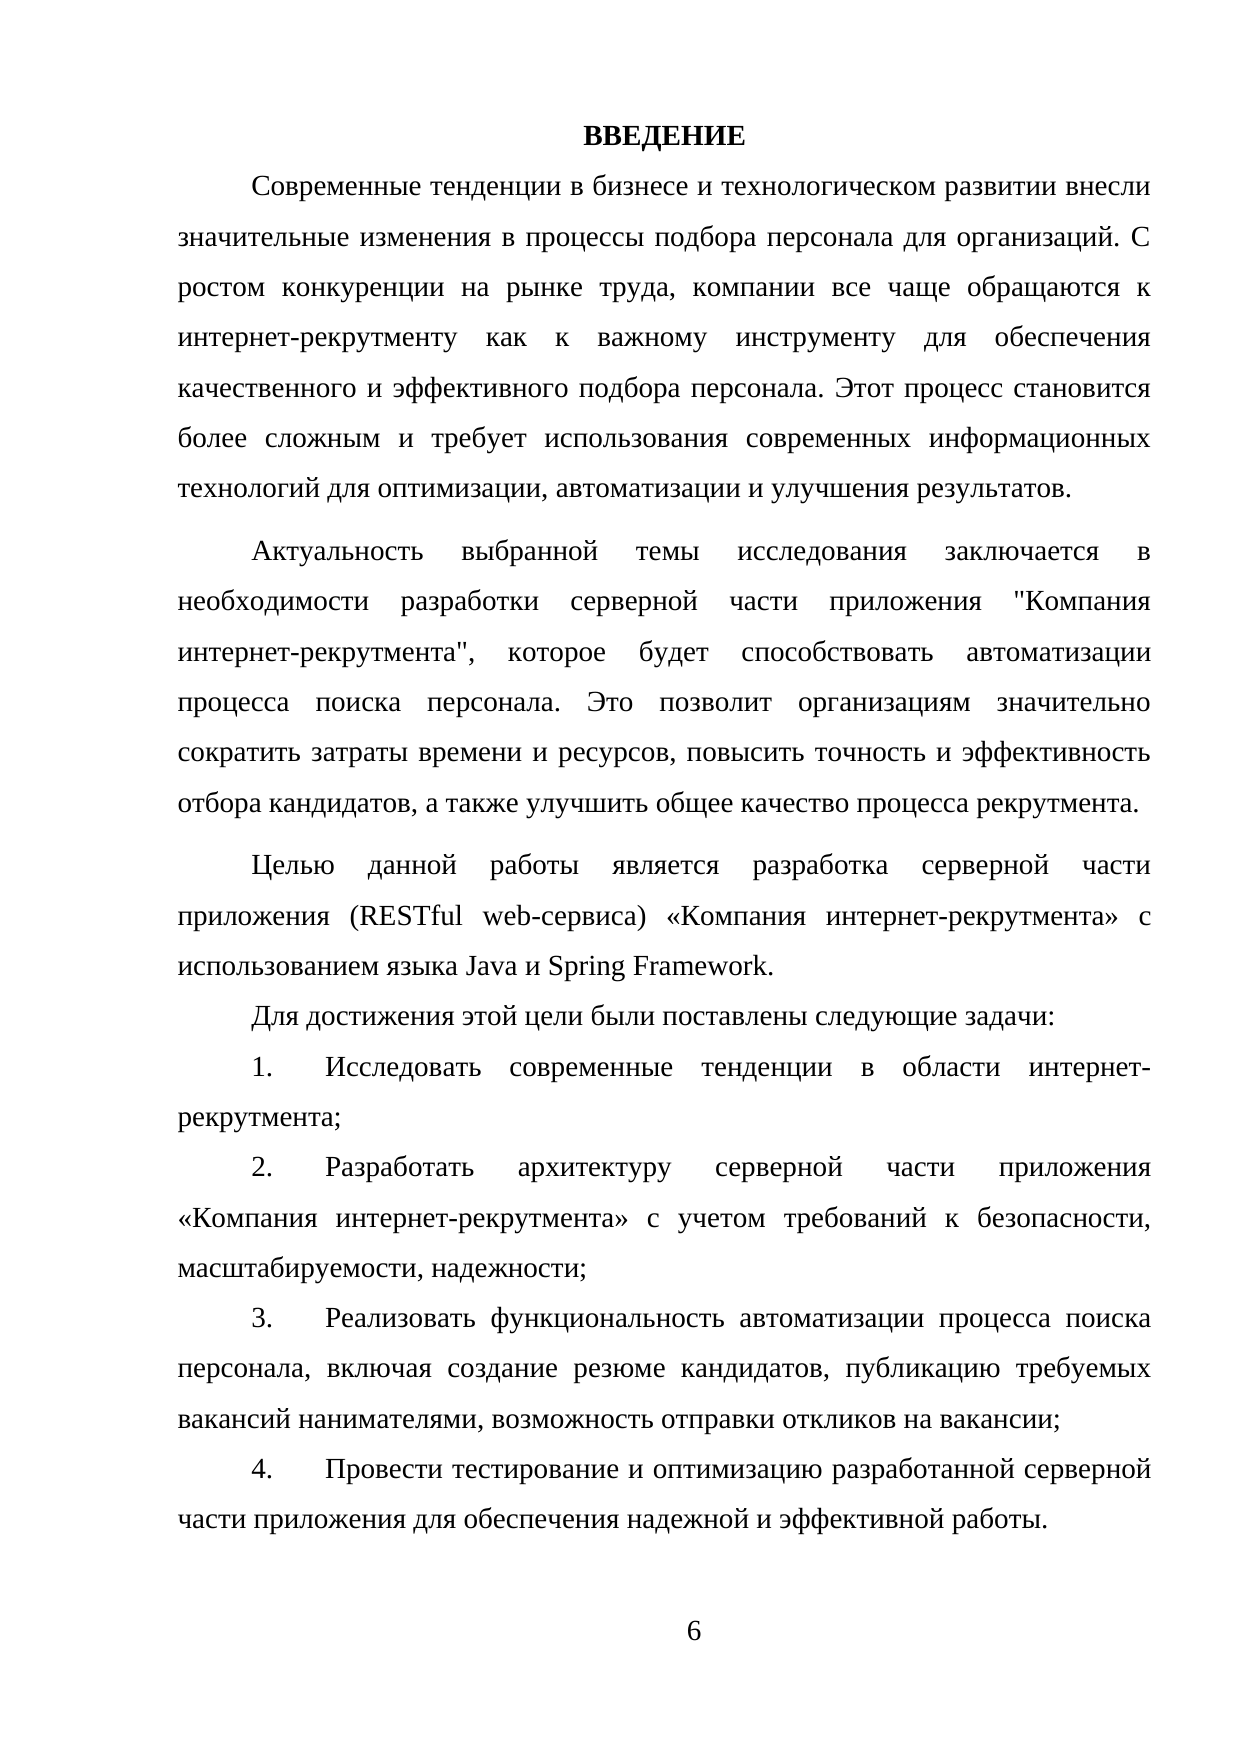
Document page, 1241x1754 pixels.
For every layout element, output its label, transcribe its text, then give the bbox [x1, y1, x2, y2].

list Реализовать функциональность автоматизации процесса поиска персонала, включая создание резюме кандидатов, публикацию требуемых вакансий нанимателями, возможность отправки откликов на вакансии; [177, 1300, 1152, 1434]
text Целью данной работы является разработка серверной части приложения (RESTful web-сервиса) «Компания интернет-рекрутмента» с использованием языка Java и Spring Framework. [177, 847, 1152, 982]
text ВВЕДЕНИЕ [177, 118, 1152, 152]
text Современные тенденции в бизнесе и технологическом развитии внесли значительные изменения в процессы подбора персонала для организаций. С ростом конкуренции на рынке труда, компании все чаще обращаются к интернет-рекрутменту как к важному инструменту для обеспечения качественного и эффективного подбора персонала. Этот процесс становится более сложным и требует использования современных информационных технологий для оптимизации, автоматизации и улучшения результатов. [177, 168, 1152, 504]
list Исследовать современные тенденции в области интернет-рекрутмента; [177, 1049, 1152, 1133]
text Для достижения этой цели были поставлены следующие задачи: [177, 998, 1152, 1032]
list Провести тестирование и оптимизацию разработанной серверной части приложения для обеспечения надежной и эффективной работы. [177, 1451, 1152, 1535]
text Актуальность выбранной темы исследования заключается в необходимости разработки серверной части приложения "Компания интернет-рекрутмента", которое будет способствовать автоматизации процесса поиска персонала. Это позволит организациям значительно сократить затраты времени и ресурсов, повысить точность и эффективность отбора кандидатов, а также улучшить общее качество процесса рекрутмента. [177, 533, 1152, 818]
list Разработать архитектуру серверной части приложения «Компания интернет-рекрутмента» с учетом требований к безопасности, масштабируемости, надежности; [177, 1149, 1152, 1283]
